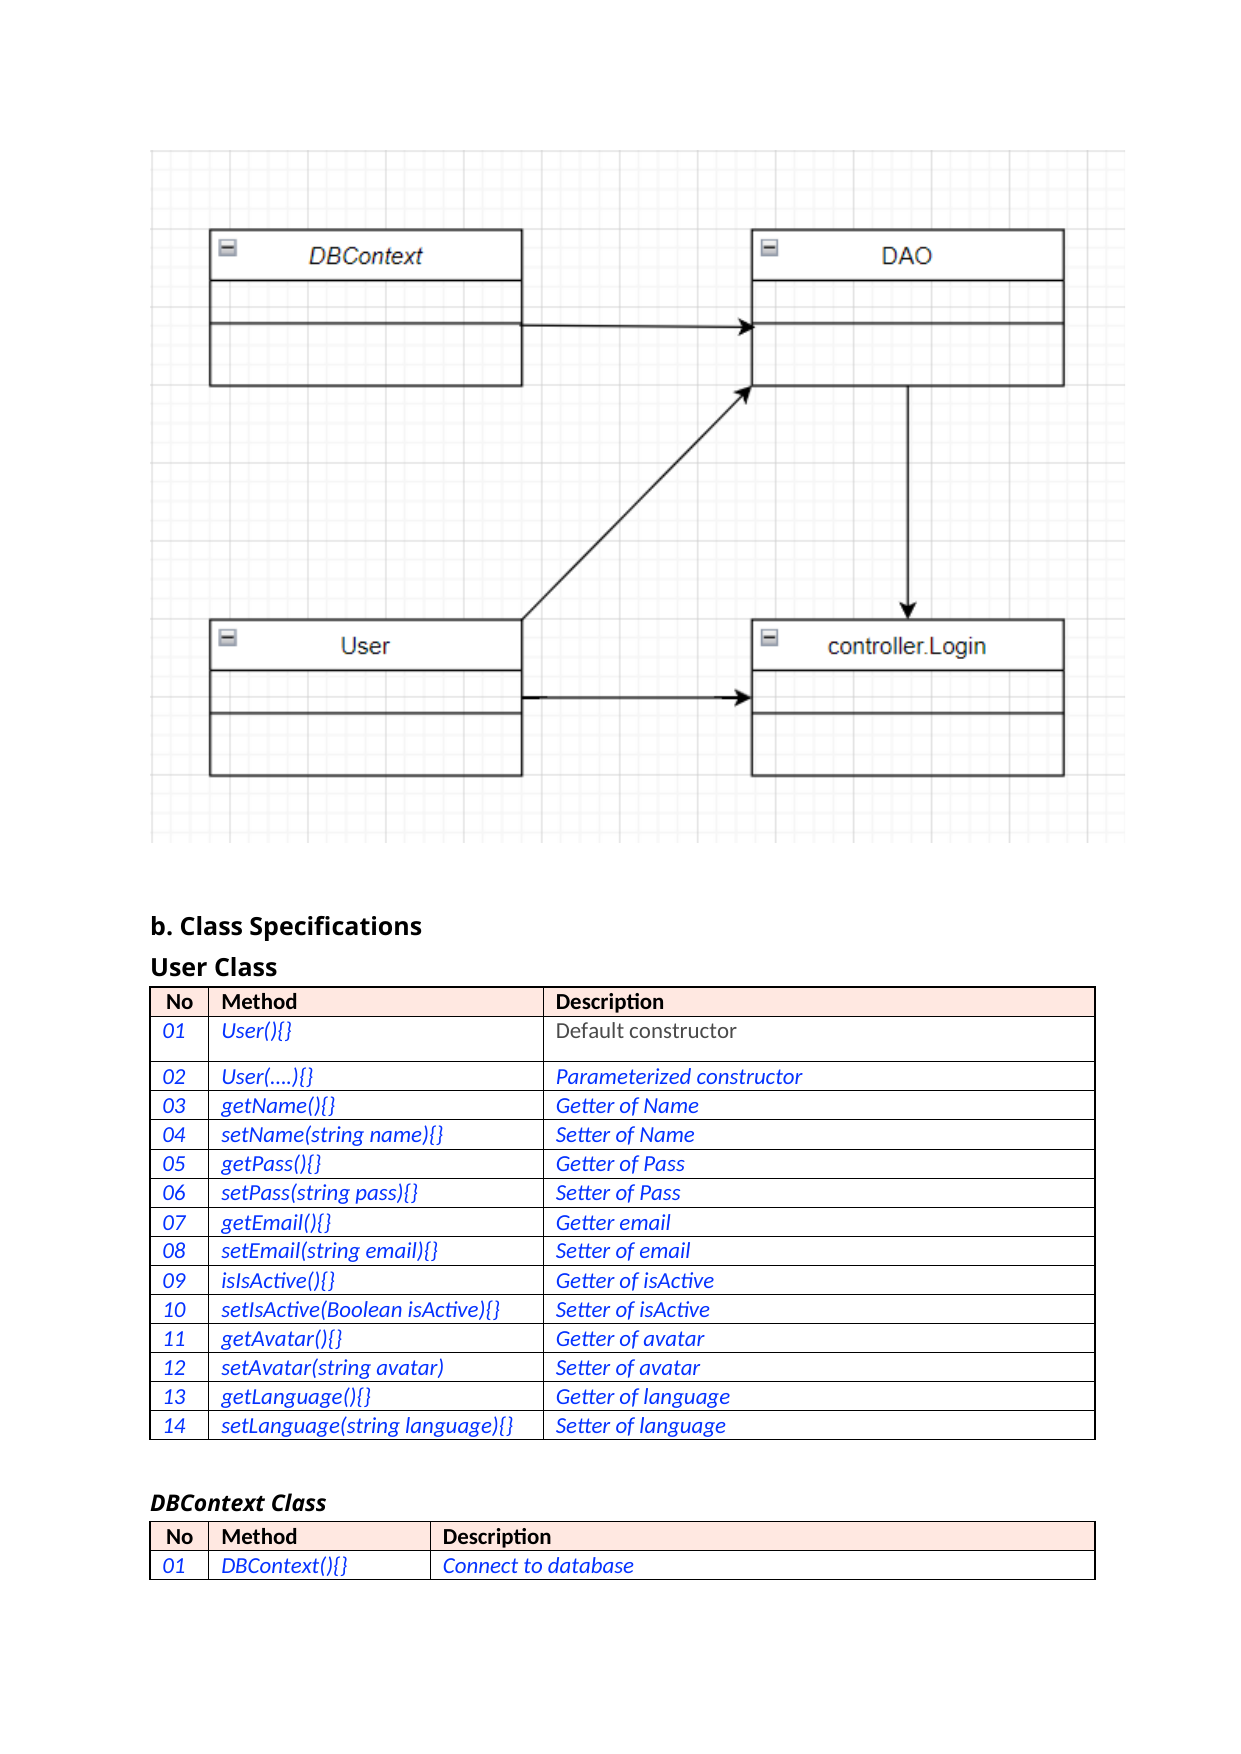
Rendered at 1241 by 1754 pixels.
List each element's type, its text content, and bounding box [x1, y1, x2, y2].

table_cell setEmail(string email){} [209, 1237, 543, 1265]
table_cell setAvatar(string avatar) [209, 1353, 543, 1381]
table_cell setPass(string pass){} [209, 1179, 543, 1207]
table_header Description [544, 988, 1094, 1016]
table_cell Parameterized constructor [544, 1062, 1094, 1090]
table_cell 04 [151, 1120, 208, 1148]
table_cell 09 [151, 1266, 208, 1294]
table_cell 10 [151, 1295, 208, 1323]
table_cell 02 [151, 1062, 208, 1090]
picture [150, 150, 1125, 843]
table_cell Setter of Pass [544, 1179, 1094, 1207]
table_cell 01 [151, 1551, 208, 1579]
table_cell 14 [151, 1411, 208, 1439]
table_cell 06 [151, 1179, 208, 1207]
table_cell Setter of avatar [544, 1353, 1094, 1381]
table_cell 07 [151, 1208, 208, 1236]
table_cell Setter of language [544, 1411, 1094, 1439]
table_cell 08 [151, 1237, 208, 1265]
subtitle DBContext Class [150, 1487, 1093, 1518]
table_cell setIsActive(Boolean isActive){} [209, 1295, 543, 1323]
table_cell Getter of language [544, 1382, 1094, 1410]
table_cell User(….){} [209, 1062, 543, 1090]
table_cell getName(){} [209, 1091, 543, 1119]
table_cell getLanguage(){} [209, 1382, 543, 1410]
subtitle b. Class Specifications [150, 909, 1093, 943]
table_cell Getter of isActive [544, 1266, 1094, 1294]
table_header No [151, 1522, 208, 1550]
table_cell Setter of email [544, 1237, 1094, 1265]
table_cell Connect to database [431, 1551, 1094, 1579]
table_cell Getter email [544, 1208, 1094, 1236]
table_cell User(){} [209, 1017, 543, 1061]
table_cell Getter of Name [544, 1091, 1094, 1119]
table_cell 03 [151, 1091, 208, 1119]
table_cell 12 [151, 1353, 208, 1381]
table_cell Default constructor [544, 1017, 1094, 1061]
table_cell getEmail(){} [209, 1208, 543, 1236]
table_cell Getter of Pass [544, 1150, 1094, 1177]
table_cell DBContext(){} [209, 1551, 430, 1579]
table_cell setLanguage(string language){} [209, 1411, 543, 1439]
table_cell 11 [151, 1324, 208, 1352]
table_header Description [431, 1522, 1094, 1550]
table_cell Getter of avatar [544, 1324, 1094, 1352]
table_cell 01 [151, 1017, 208, 1061]
table_header No [151, 988, 208, 1016]
table_cell Setter of isActive [544, 1295, 1094, 1323]
table_cell getPass(){} [209, 1150, 543, 1177]
table_cell isIsActive(){} [209, 1266, 543, 1294]
table_header Method [209, 988, 543, 1016]
table_cell 13 [151, 1382, 208, 1410]
table_cell 05 [151, 1150, 208, 1177]
table_cell getAvatar(){} [209, 1324, 543, 1352]
table_header Method [209, 1522, 430, 1550]
table_cell Setter of Name [544, 1120, 1094, 1148]
subtitle User Class [150, 950, 1093, 984]
table_cell setName(string name){} [209, 1120, 543, 1148]
